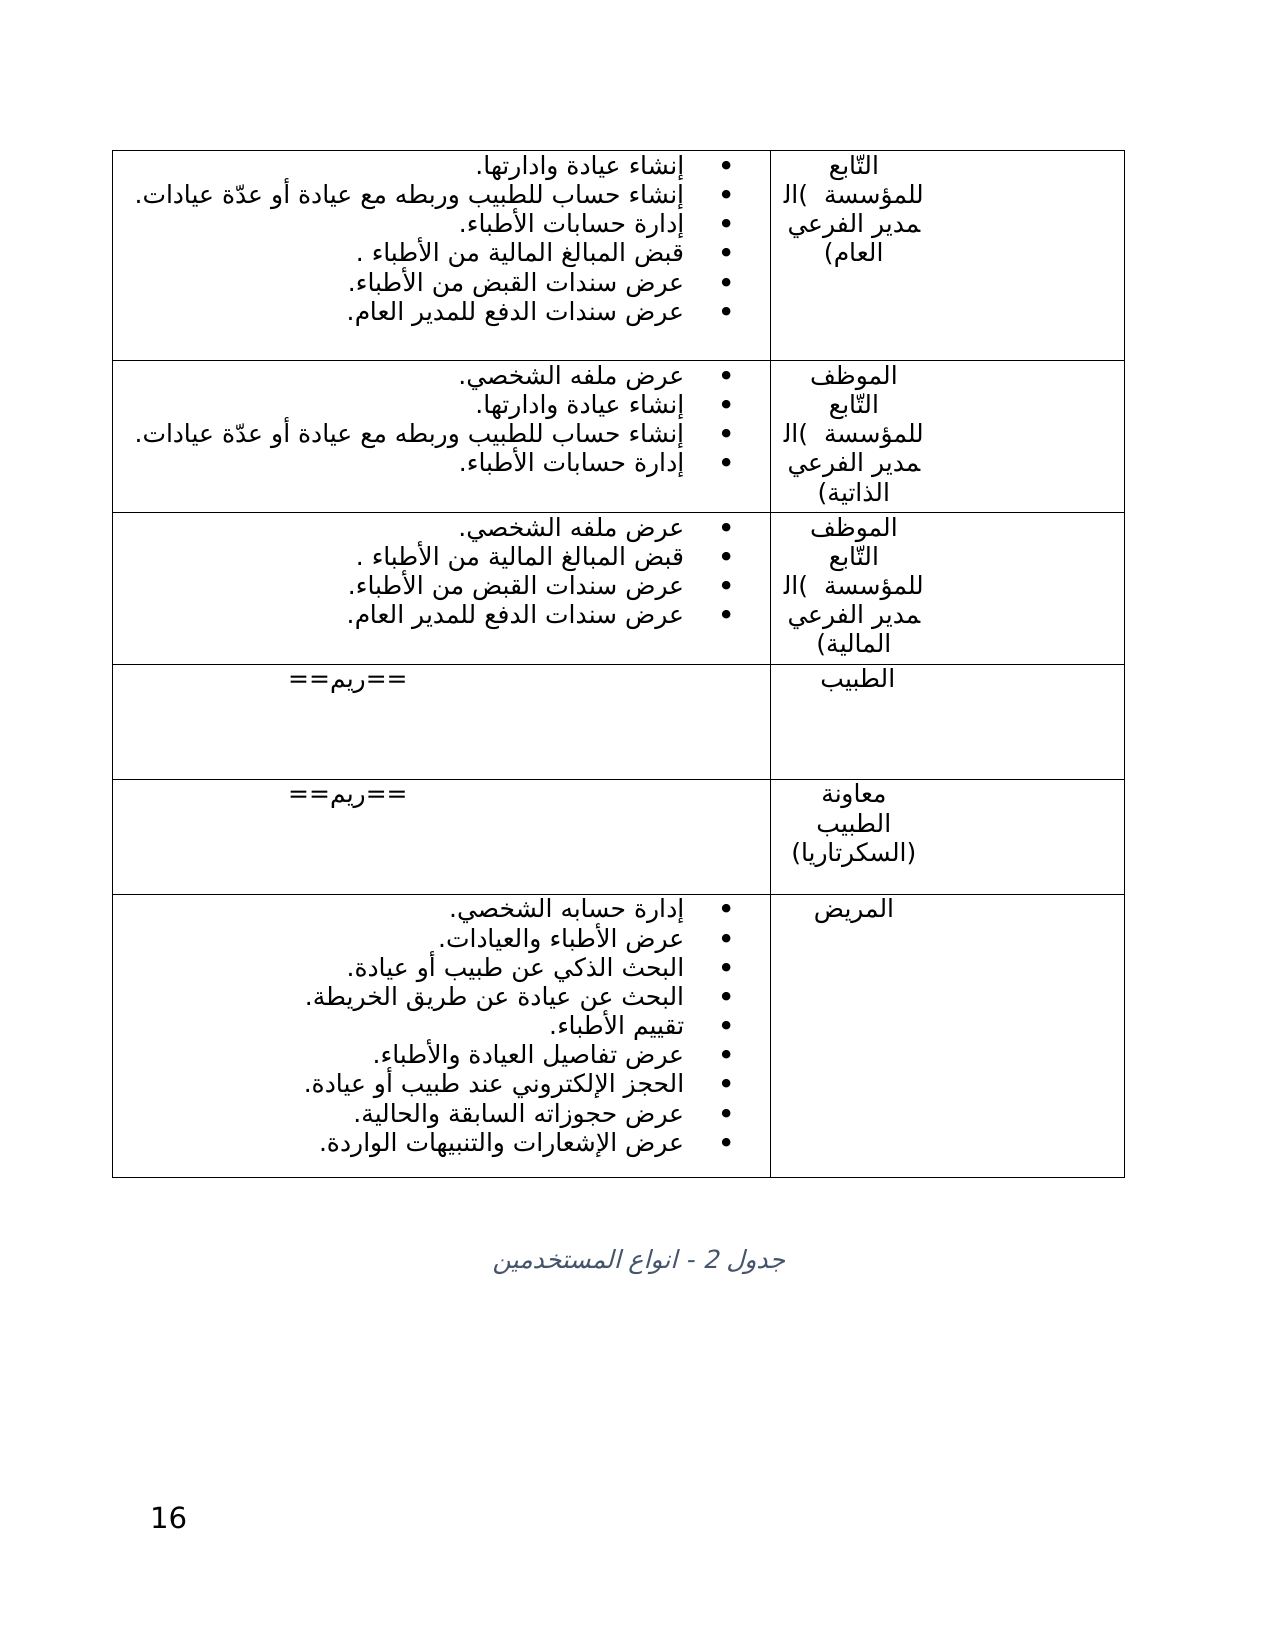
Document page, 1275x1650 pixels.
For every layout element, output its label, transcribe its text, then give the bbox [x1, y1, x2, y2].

table_cell ==ريم== [113, 665, 770, 779]
table_cell عرض ملفه الشخصي. قبض المبالغ المالية من الأطباء . عرض سندات القبض من الأطباء. عرض سندات الدفع للمدير العام. [113, 513, 770, 664]
table_cell المريض [771, 895, 1124, 1177]
table_cell الطبيب [771, 665, 1124, 779]
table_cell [771, 151, 1124, 360]
table_cell ==ريم== [113, 780, 770, 894]
table_cell عرض ملفه الشخصي. إنشاء عيادة وادارتها. إنشاء حساب للطبيب وربطه مع عيادة أو عدّة عيادات. إدارة حسابات الأطباء. [113, 361, 770, 512]
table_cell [113, 151, 770, 360]
table_cell الموظف التّابع للمؤسسة )المدير الفرعي الذاتية) [771, 361, 1124, 512]
table_cell الموظف التّابع للمؤسسة )المدير الفرعي المالية) [771, 513, 1124, 664]
table_cell إدارة حسابه الشخصي. عرض الأطباء والعيادات. البحث الذكي عن طبيب أو عيادة. البحث عن عيادة عن طريق الخريطة. تقييم الأطباء. عرض تفاصيل العيادة والأطباء. الحجز الإلكتروني عند طبيب أو عيادة. عرض حجوزاته السابقة والحالية. عرض الإشعارات والتنبيهات الواردة. [113, 895, 770, 1177]
table_cell معاونة الطبيب (السكرتاريا) [771, 780, 1124, 894]
